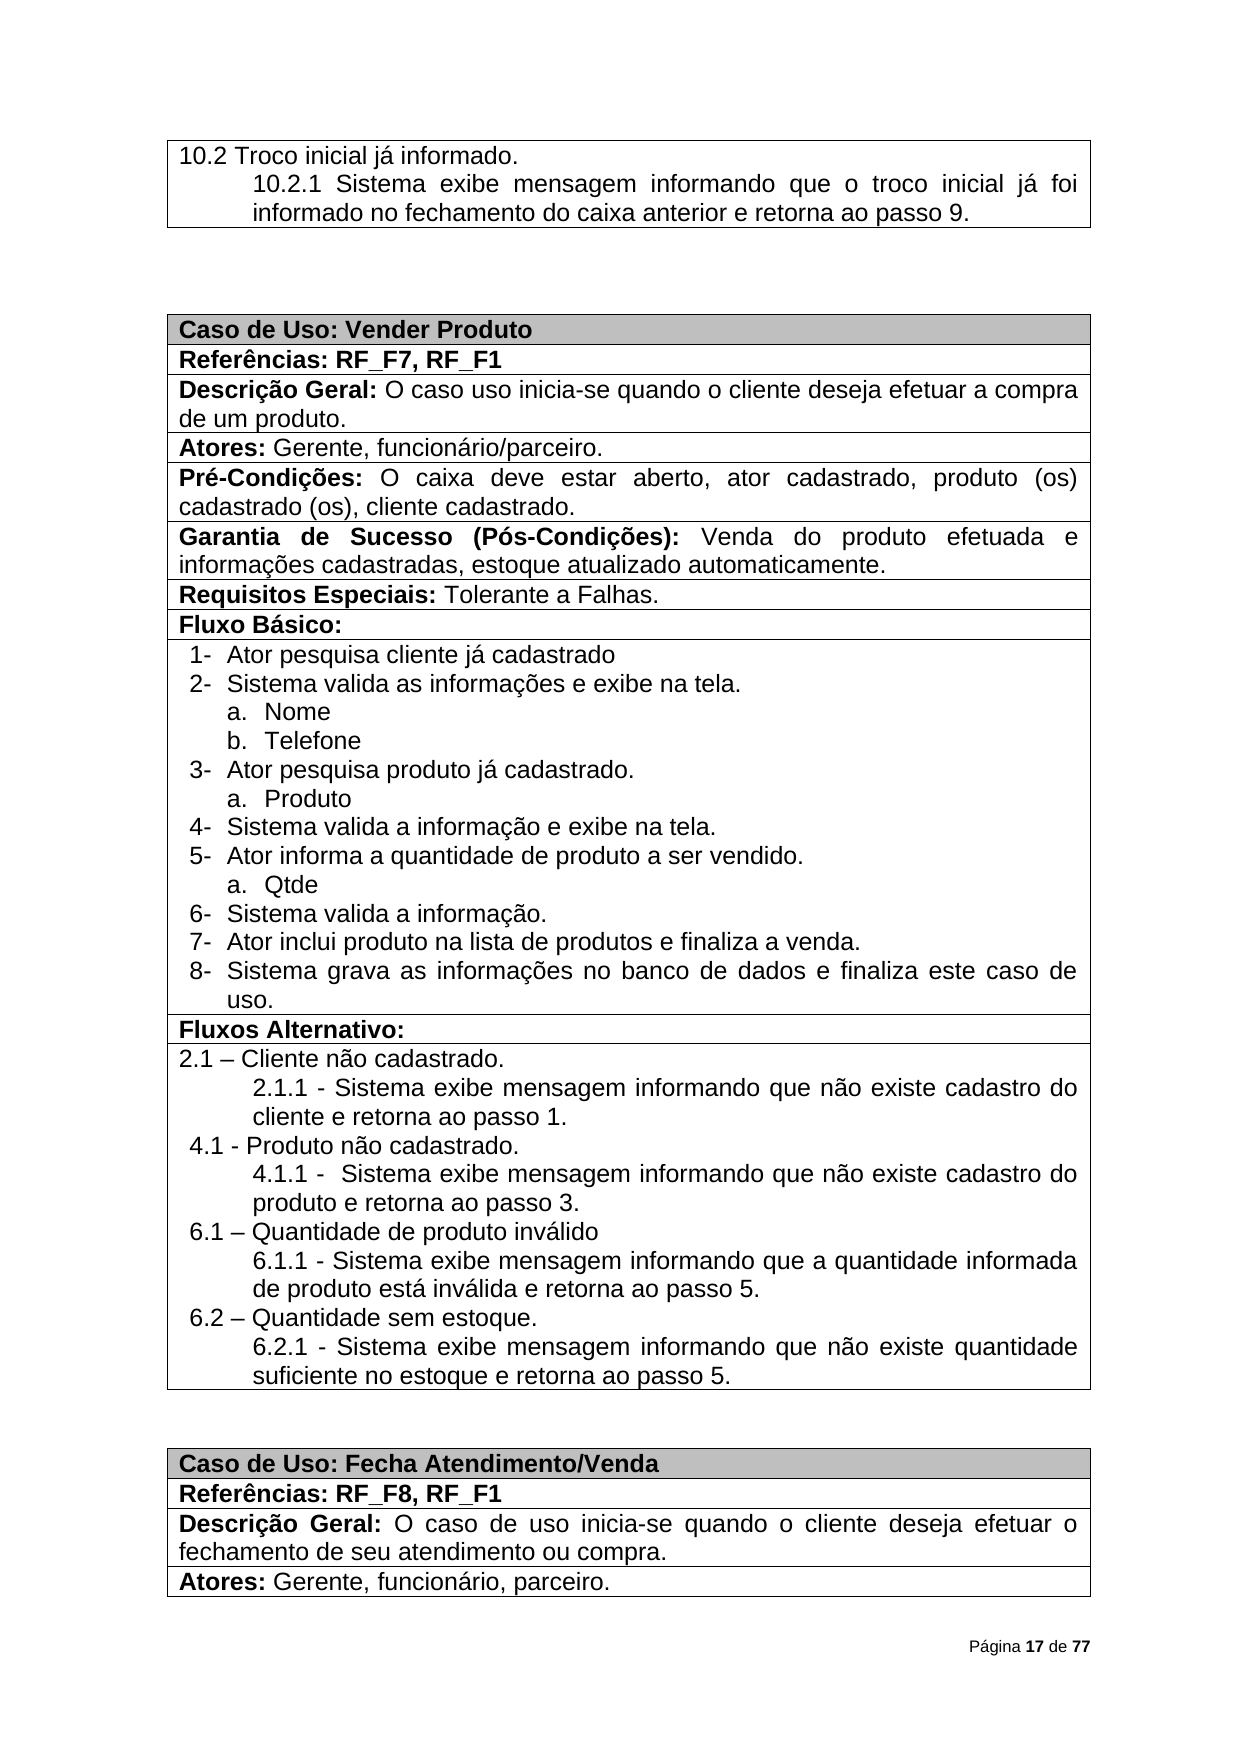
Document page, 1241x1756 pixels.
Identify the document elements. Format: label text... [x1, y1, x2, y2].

table_cell Descrição Geral: O caso uso inicia-se quando o cliente deseja efetuar a compra de um produto. [168, 375, 1090, 432]
table_cell Fluxos Alternativo: [168, 1015, 1090, 1043]
table_cell Requisitos Especiais: Tolerante a Falhas. [168, 580, 1090, 609]
table_cell Garantia de Sucesso (Pós-Condições): Venda do produto efetuada e informações cadastradas, estoque atualizado automaticamente. [168, 522, 1090, 579]
table_cell 2.1 – Cliente não cadastrado. 2.1.1 - Sistema exibe mensagem informando que não existe cadastro do cliente e retorna ao passo 1. 4.1 - Produto não cadastrado. 4.1.1 - Sistema exibe mensagem informando que não existe cadastro do produto e retorna ao passo 3. 6.1 – Quantidade de produto inválido 6.1.1 - Sistema exibe mensagem informando que a quantidade informada de produto está inválida e retorna ao passo 5. 6.2 – Quantidade sem estoque. 6.2.1 - Sistema exibe mensagem informando que não existe quantidade suficiente no estoque e retorna ao passo 5. [168, 1044, 1090, 1389]
table_header Caso de Uso: Vender Produto [168, 315, 1090, 344]
table_cell Pré-Condições: O caixa deve estar aberto, ator cadastrado, produto (os) cadastrado (os), cliente cadastrado. [168, 463, 1090, 521]
table_cell Ator pesquisa cliente já cadastrado Sistema valida as informações e exibe na tela. Nome Telefone Ator pesquisa produto já cadastrado. Produto Sistema valida a informação e exibe na tela. Ator informa a quantidade de produto a ser vendido. Qtde Sistema valida a informação. Ator inclui produto na lista de produtos e finaliza a venda. Sistema grava as informações no banco de dados e finaliza este caso de uso. [168, 640, 1090, 1013]
table_header Caso de Uso: Fecha Atendimento/Venda [168, 1449, 1090, 1478]
table_cell Atores: Gerente, funcionário, parceiro. [168, 1567, 1090, 1596]
table_cell Fluxo Básico: [168, 610, 1090, 639]
table_cell Atores: Gerente, funcionário/parceiro. [168, 433, 1090, 462]
table_cell Descrição Geral: O caso de uso inicia-se quando o cliente deseja efetuar o fechamento de seu atendimento ou compra. [168, 1509, 1090, 1566]
table_cell Referências: RF_F8, RF_F1 [168, 1479, 1090, 1507]
table_cell Referências: RF_F7, RF_F1 [168, 345, 1090, 374]
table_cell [168, 141, 1090, 227]
